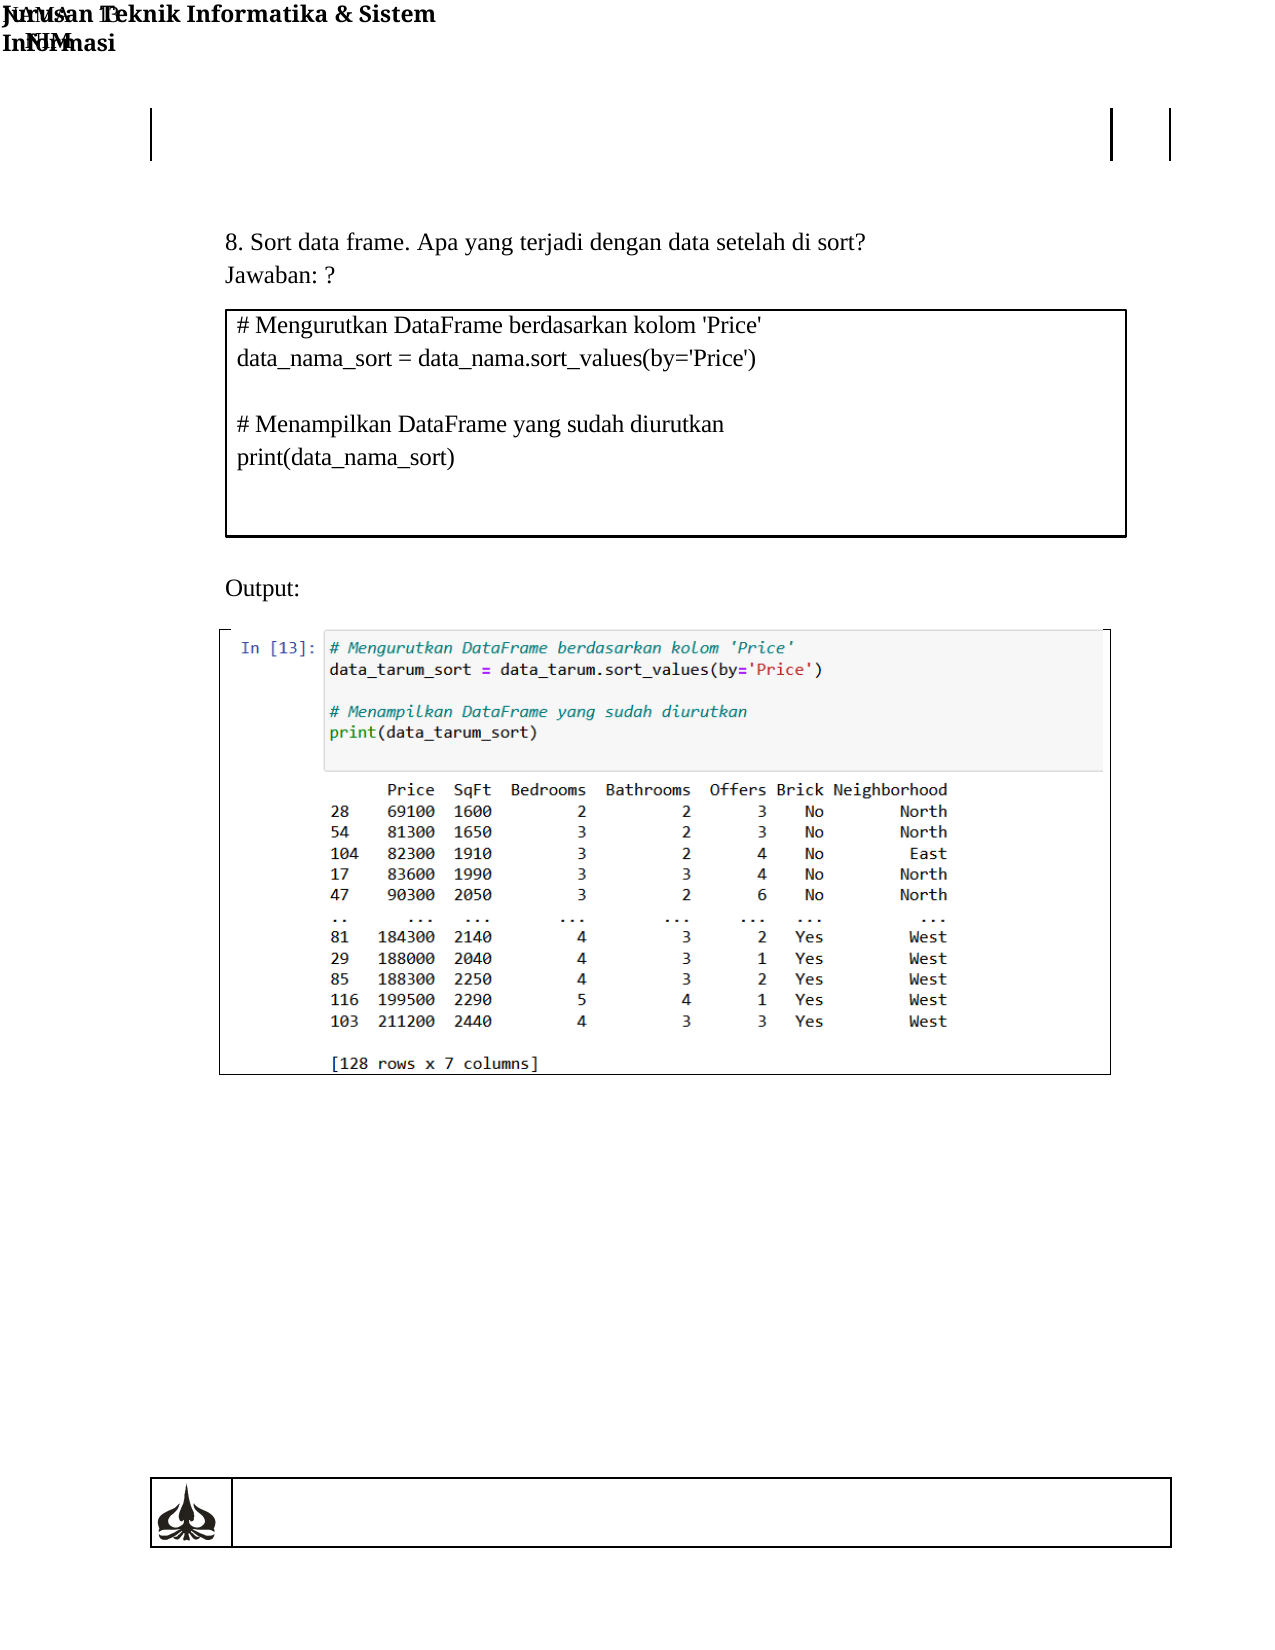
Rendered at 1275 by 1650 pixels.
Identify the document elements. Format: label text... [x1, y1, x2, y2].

table_header [1103, 630, 1110, 1074]
picture [157, 1482, 216, 1541]
picture [231, 629, 1103, 1074]
list Sort data frame. Apa yang terjadi dengan data setelah di sort? Jawaban: ? [225, 227, 866, 289]
table_header [220, 630, 231, 1074]
text Output: [225, 573, 1139, 602]
